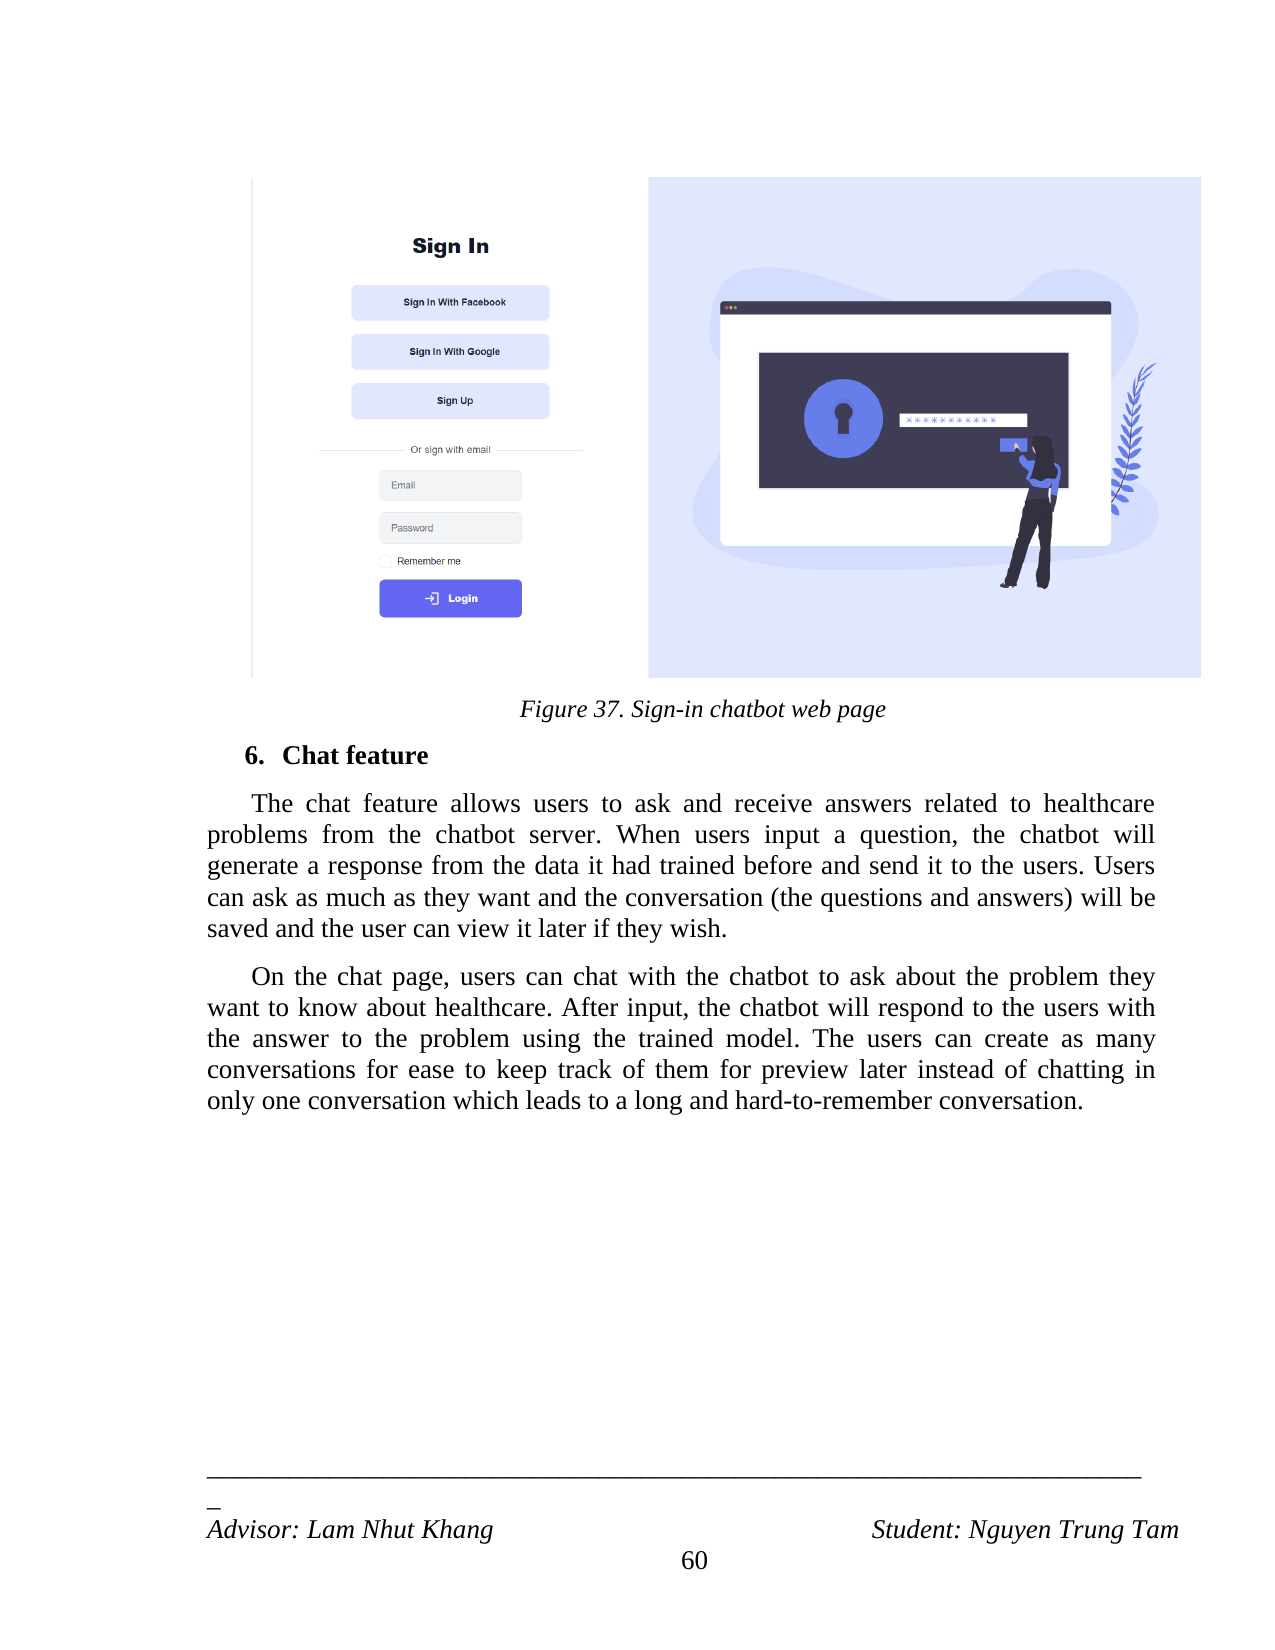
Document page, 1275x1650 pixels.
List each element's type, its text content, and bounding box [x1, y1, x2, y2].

picture [251, 177, 1202, 678]
text Figure 37. Sign-in chatbot web page [207, 694, 1157, 723]
list Chat feature [244, 739, 1157, 771]
text The chat feature allows users to ask and receive answers related to healthcare problems from the chatbot server. When users input a question, the chatbot will generate a response from the data it had trained before and send it to the users. Users can ask as much as they want and the conversation (the questions and answers) will be saved and the user can view it later if they wish. [207, 787, 1157, 943]
text On the chat page, users can chat with the chatbot to ask about the problem they want to know about healthcare. After input, the chatbot will respond to the users with the answer to the problem using the trained model. The users can create as many conversations for ease to keep track of them for preview later instead of chatting in only one conversation which leads to a long and hard-to-remember conversation. [207, 959, 1157, 1115]
